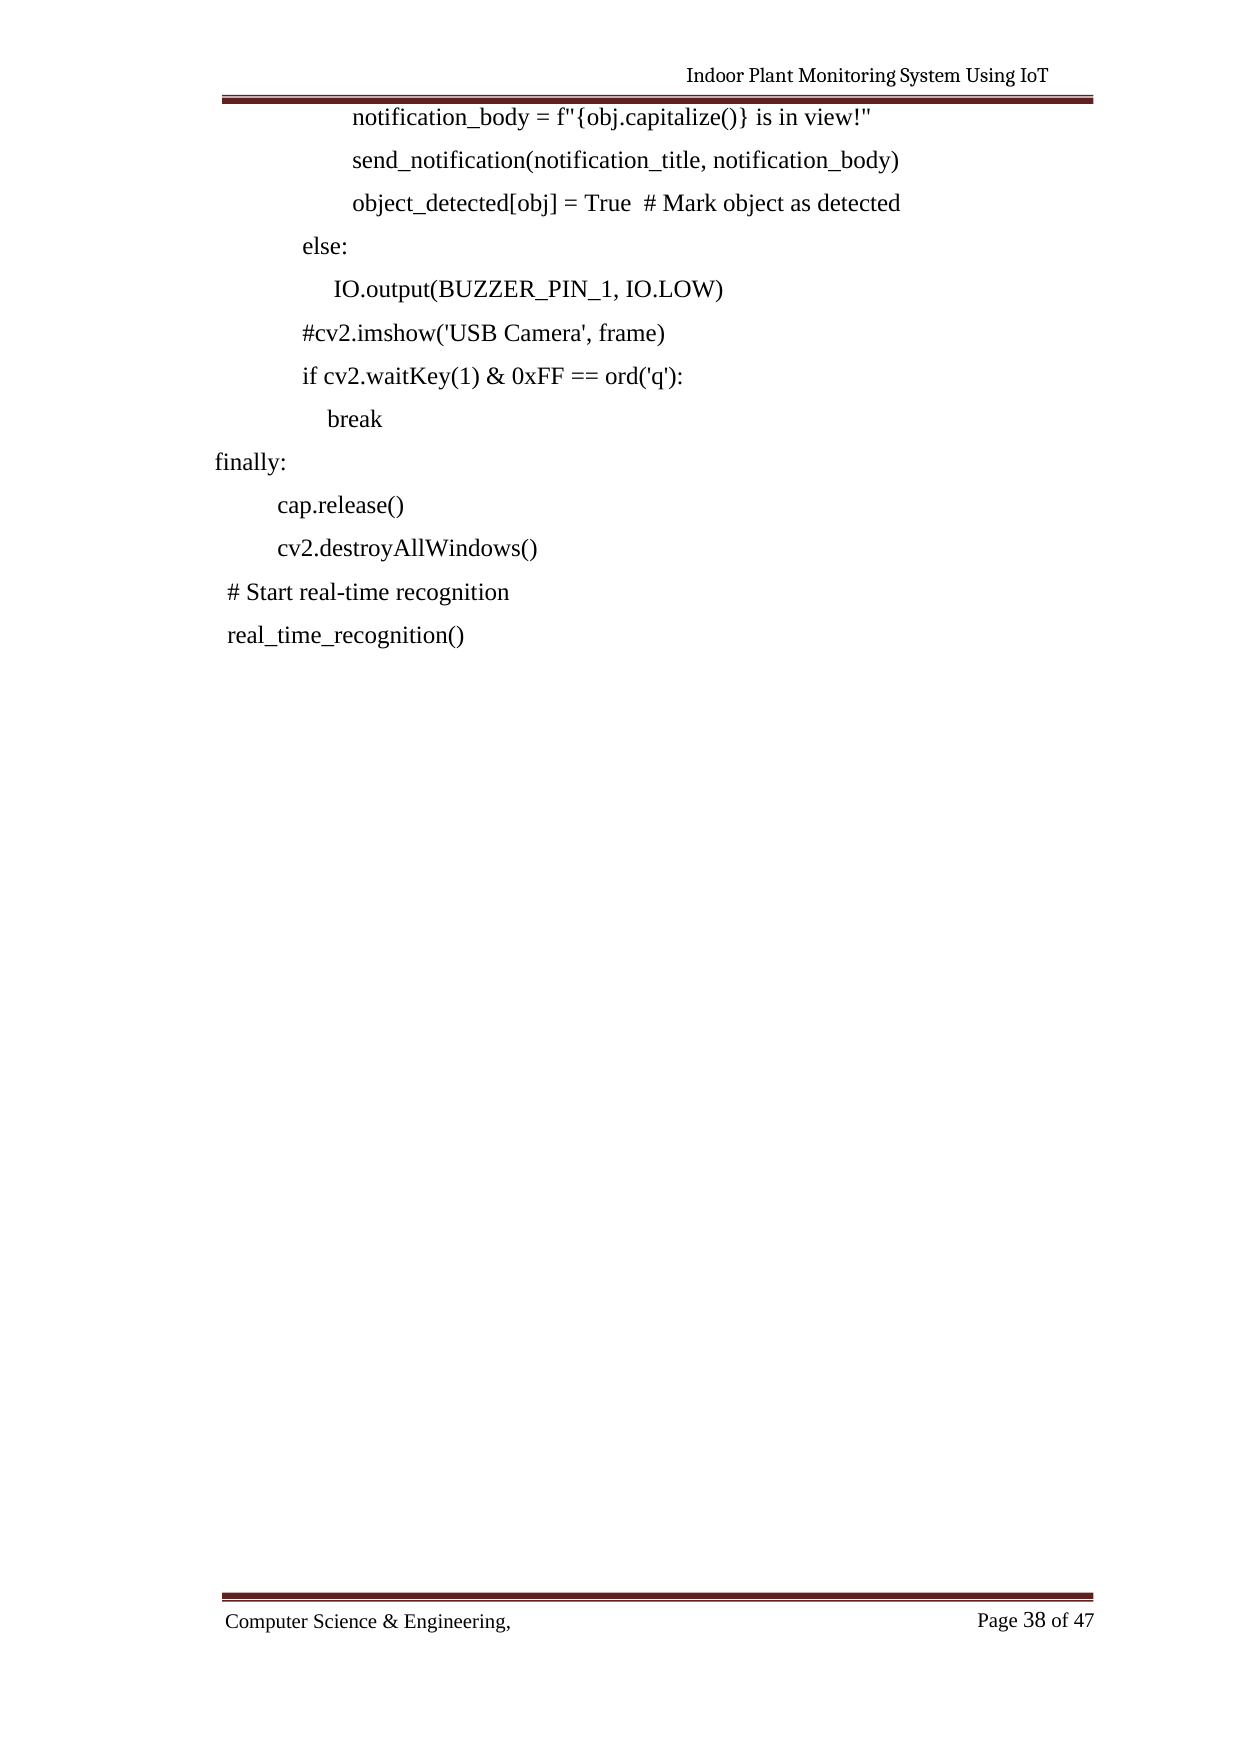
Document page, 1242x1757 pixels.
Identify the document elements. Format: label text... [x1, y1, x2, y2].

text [189, 102, 1135, 433]
text finally: cap.release() cv2.destroyAllWindows() # Start real-time recognition real_time_recognition() [189, 447, 1135, 648]
